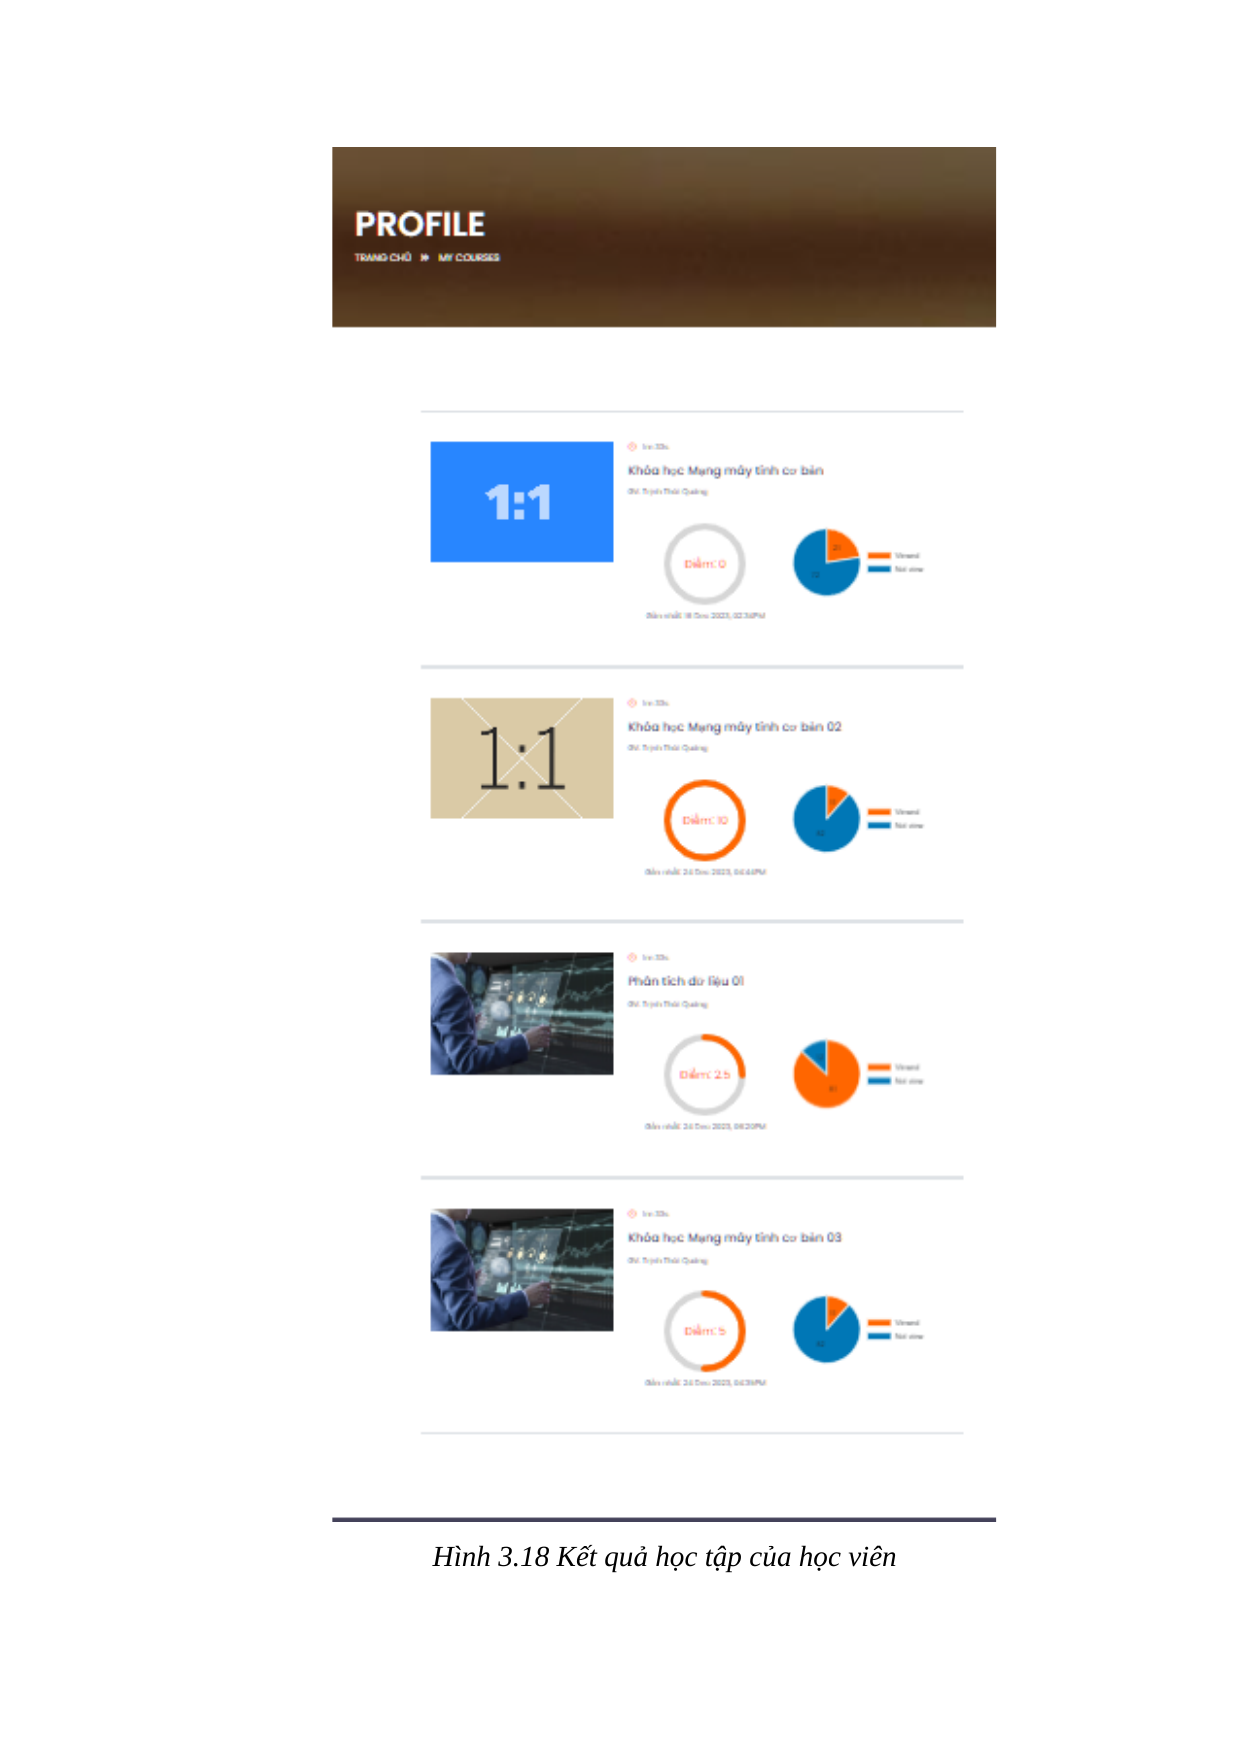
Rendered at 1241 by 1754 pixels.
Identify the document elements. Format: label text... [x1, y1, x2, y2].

text Hình 3.18 Kết quả học tập của học viên [207, 1539, 1122, 1572]
picture [332, 147, 997, 1522]
